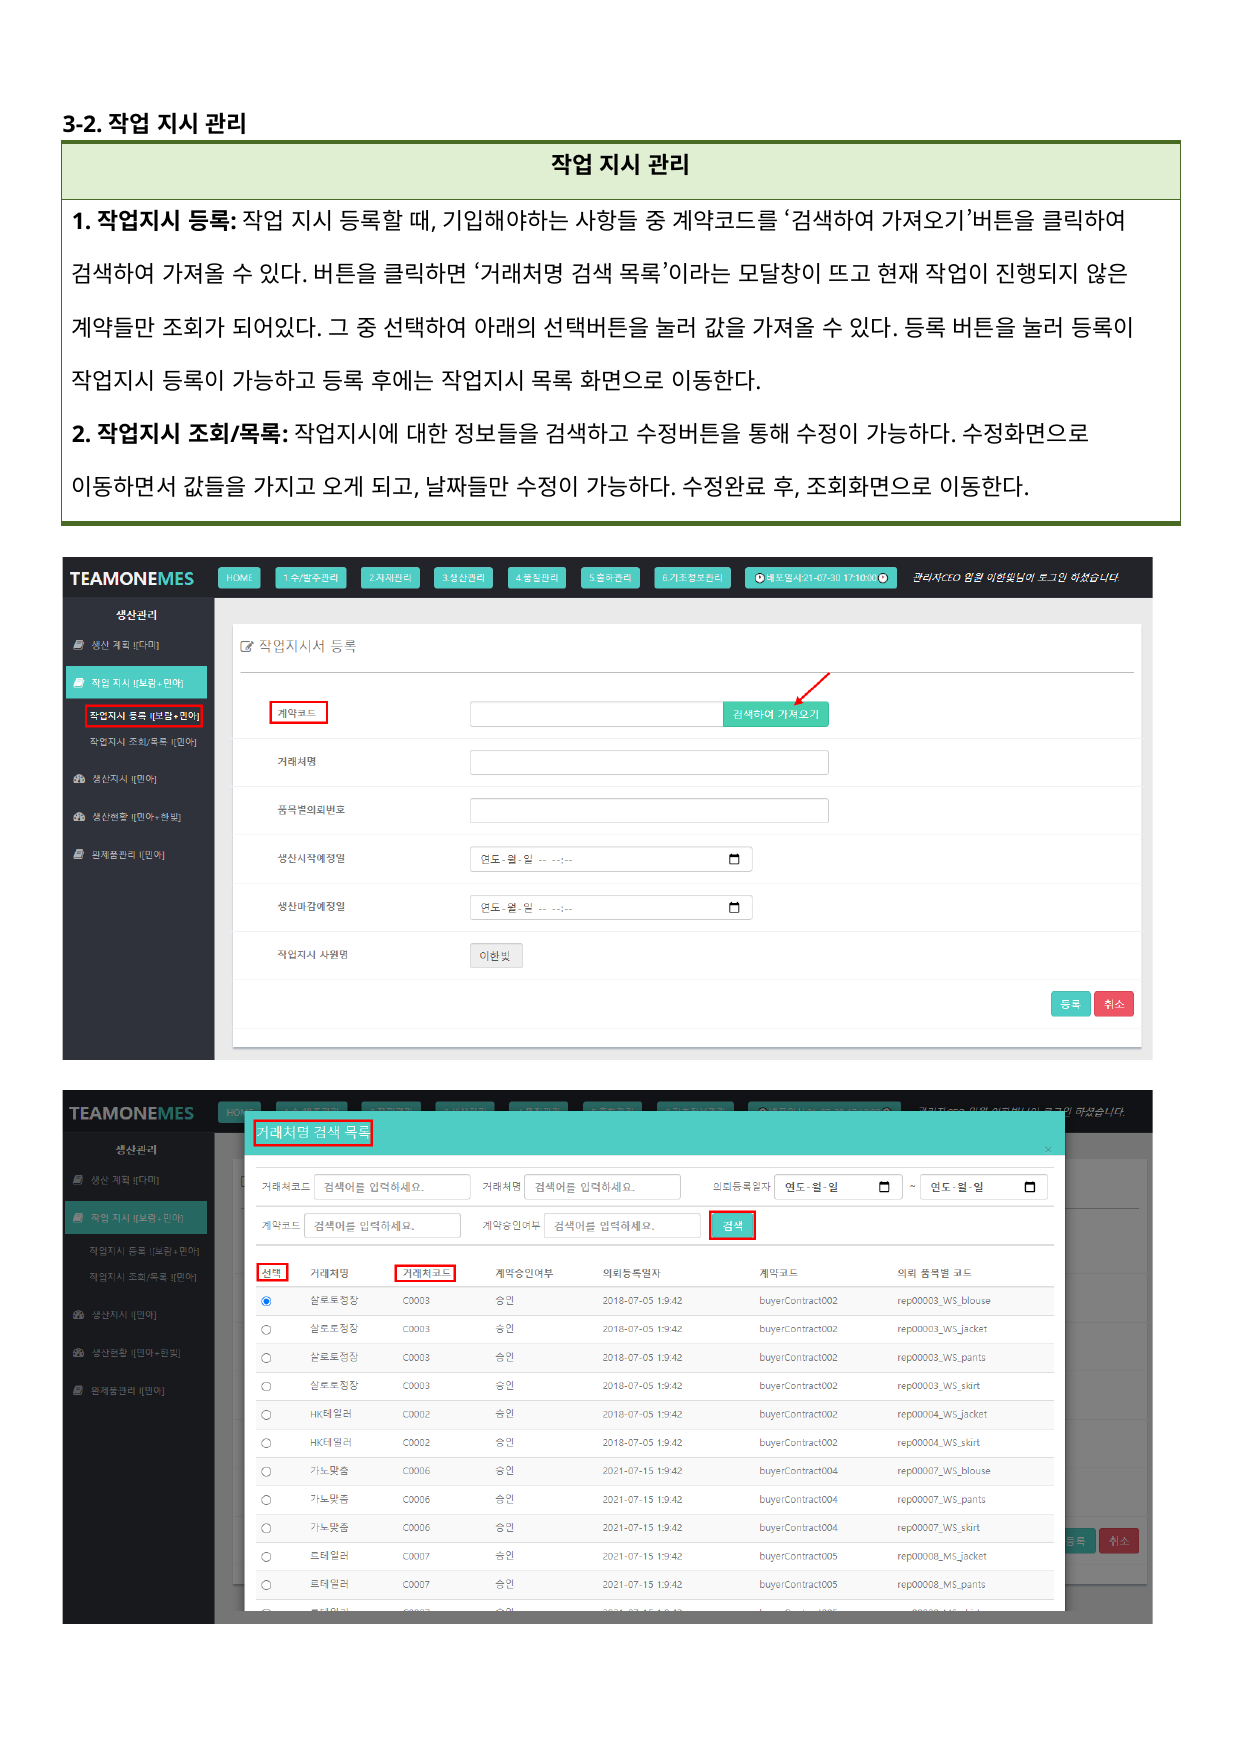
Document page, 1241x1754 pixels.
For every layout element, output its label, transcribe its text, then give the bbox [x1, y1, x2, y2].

text 3-2. 작업 지시 관리 [62, 106, 1182, 139]
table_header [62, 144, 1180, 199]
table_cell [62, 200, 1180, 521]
picture [62, 557, 1153, 1060]
picture [62, 1090, 1153, 1624]
